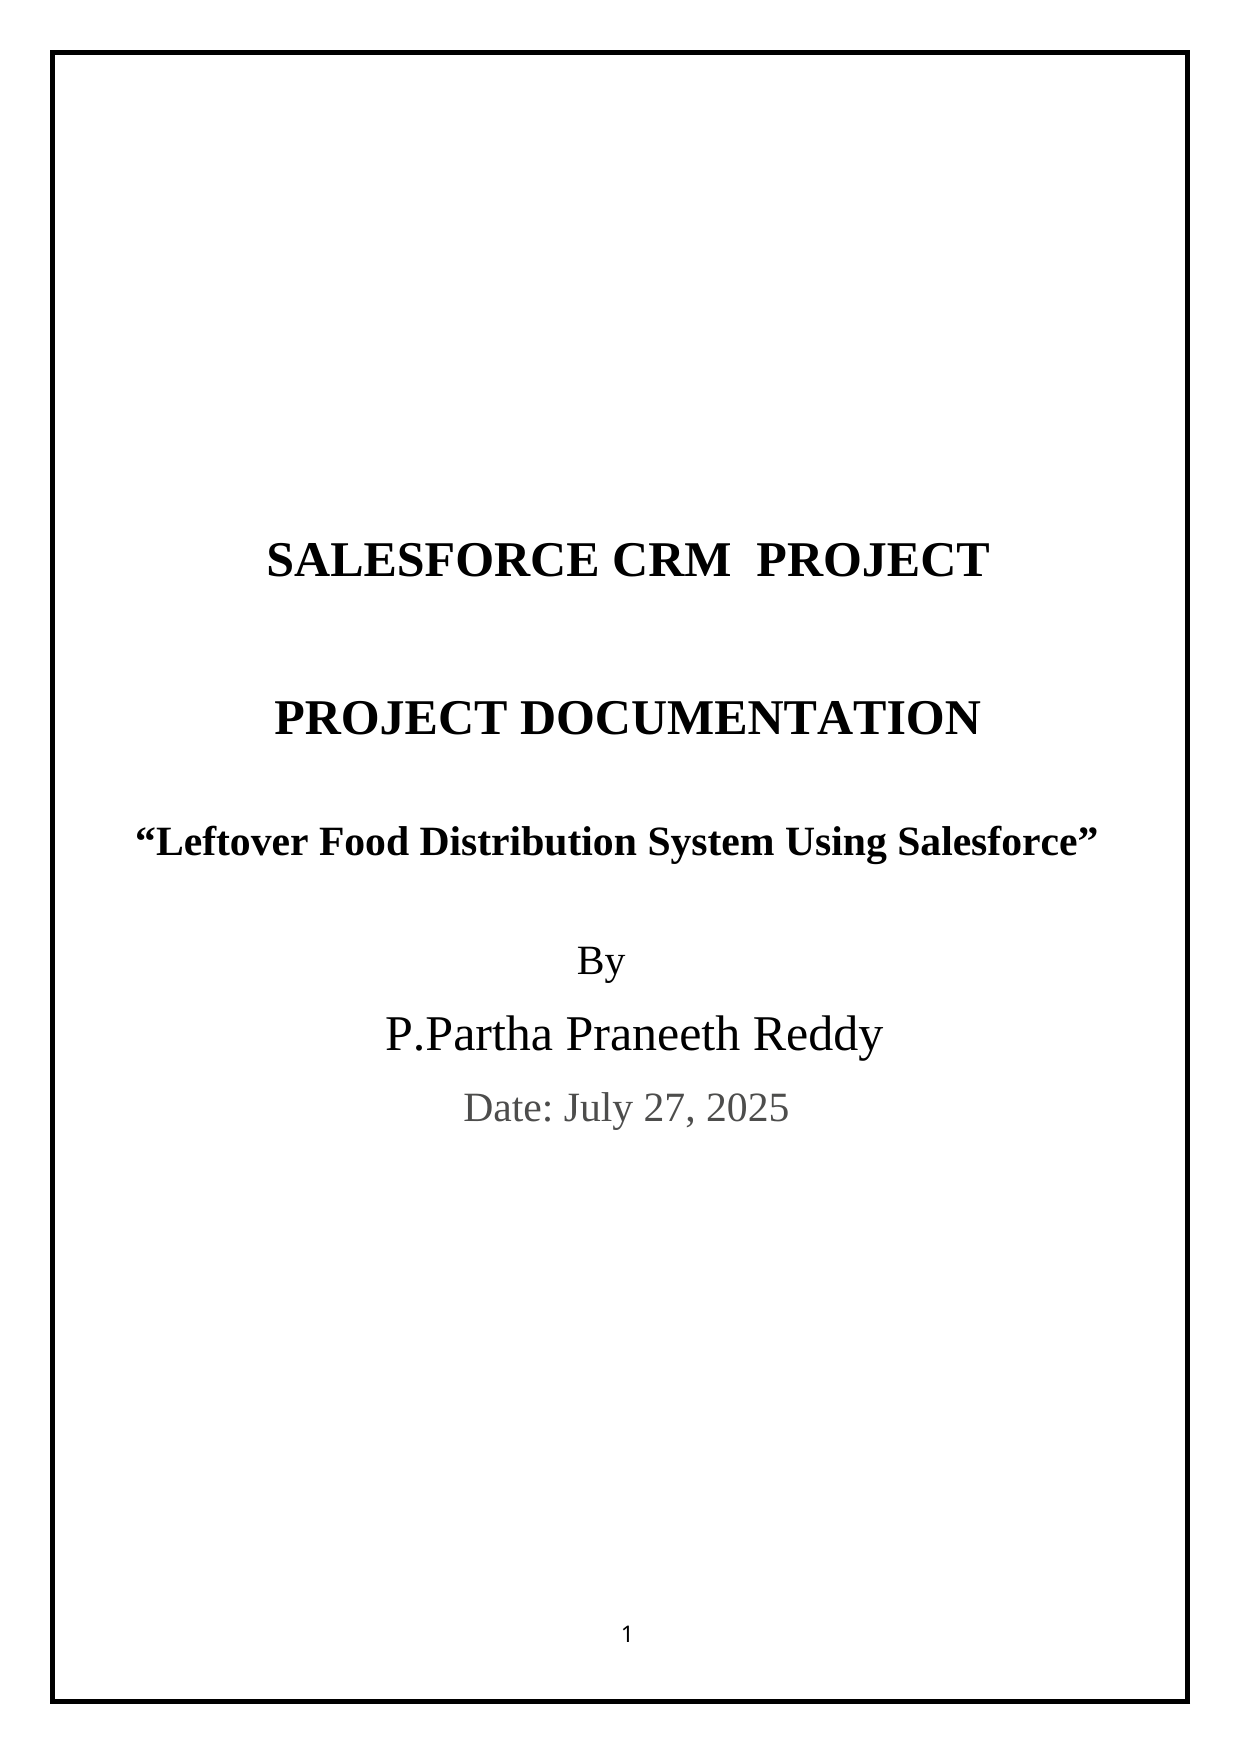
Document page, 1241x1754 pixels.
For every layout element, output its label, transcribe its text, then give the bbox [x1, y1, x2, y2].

text “Leftover Food Distribution System Using Salesforce” [135, 817, 1120, 864]
text By [135, 935, 1120, 983]
text SALESFORCE CRM PROJECT [210, 530, 1120, 587]
text PROJECT DOCUMENTATION [135, 687, 1120, 745]
text P.Partha Praneeth Reddy [360, 1004, 1120, 1061]
text Date: July 27, 2025 [135, 1082, 1120, 1130]
